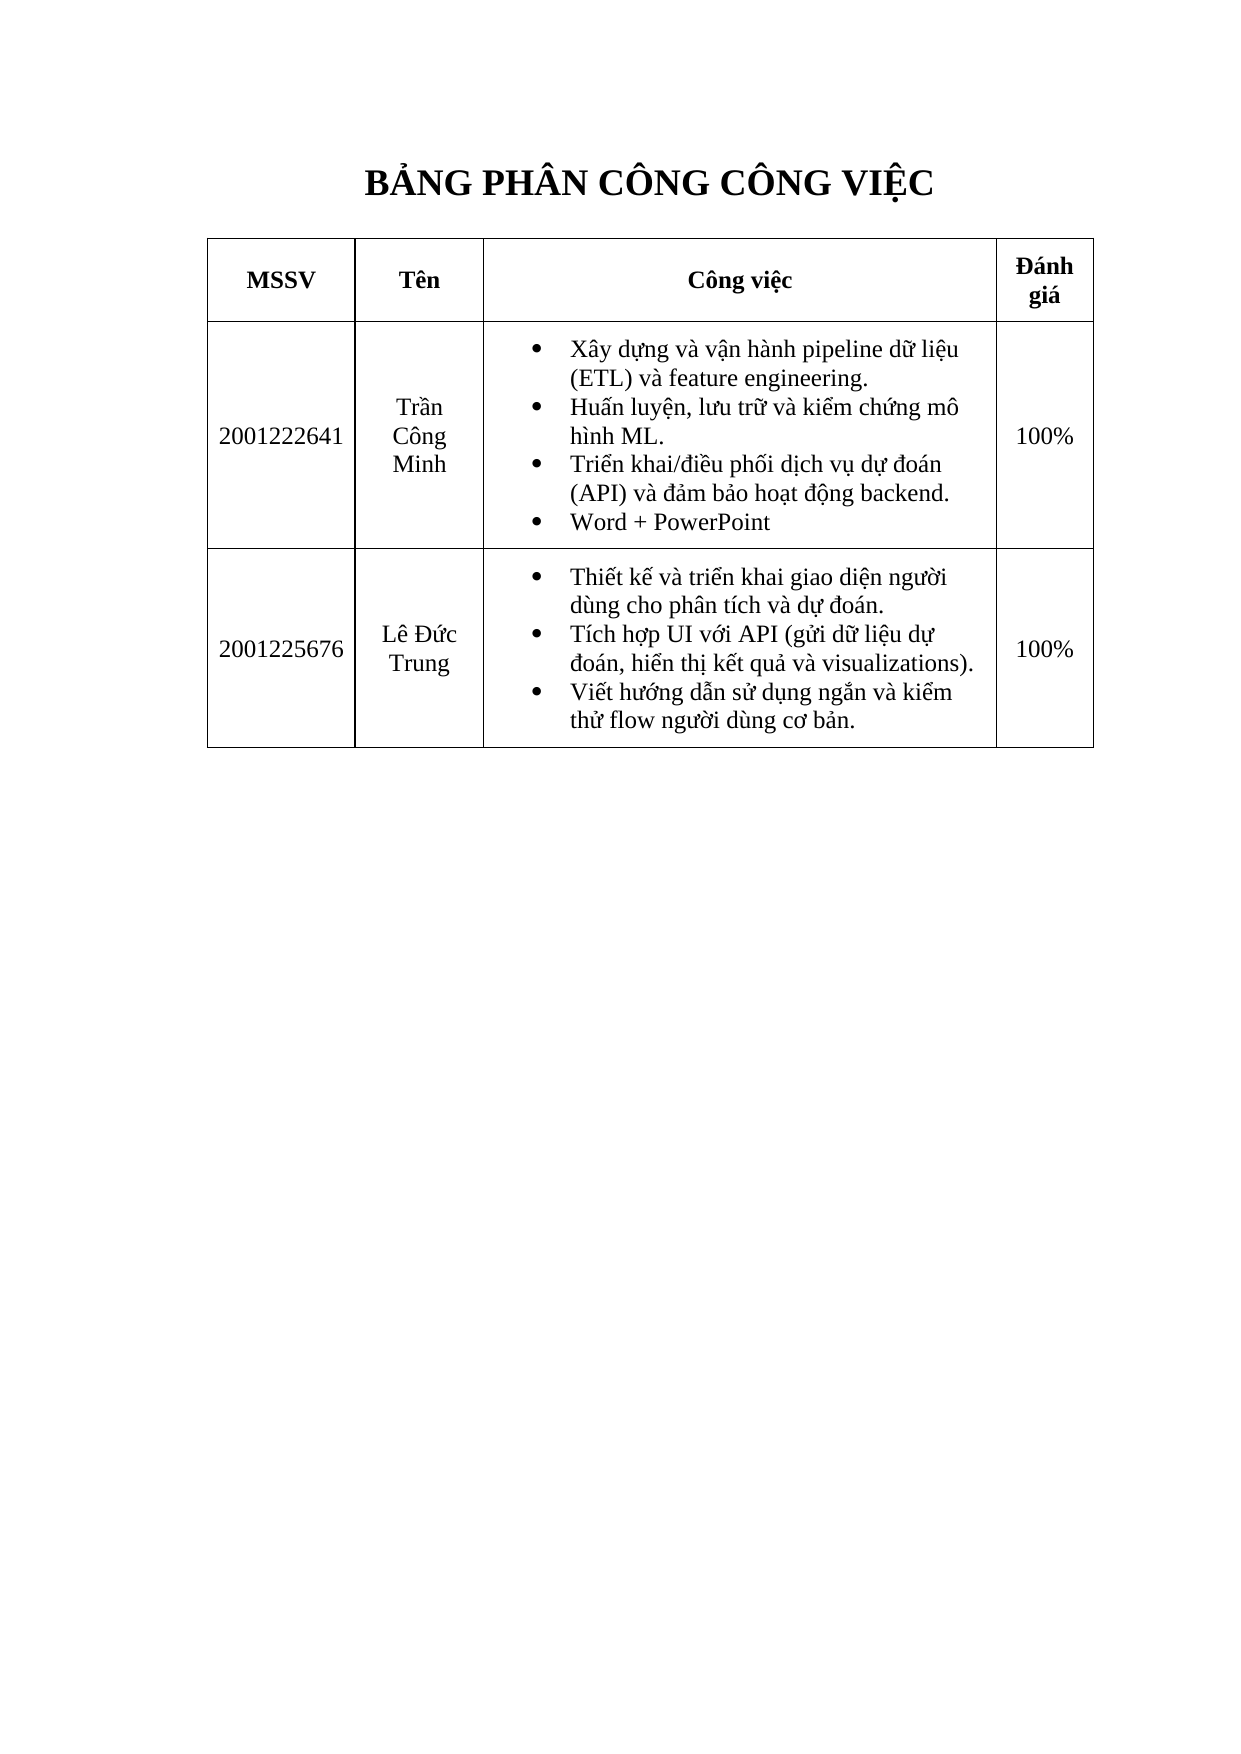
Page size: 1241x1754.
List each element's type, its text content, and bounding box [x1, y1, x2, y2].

table_cell Thiết kế và triển khai giao diện người dùng cho phân tích và dự đoán. Tích hợp UI với API (gửi dữ liệu dự đoán, hiển thị kết quả và visualizations). Viết hướng dẫn sử dụng ngắn và kiểm thử flow người dùng cơ bản. [484, 549, 996, 747]
table_header Tên [356, 239, 483, 321]
table_header Công việc [484, 239, 996, 321]
table_cell 2001225676 [208, 549, 354, 747]
table_header MSSV [208, 239, 354, 321]
table_header Đánh giá [997, 239, 1093, 321]
table_cell 100% [997, 549, 1093, 747]
table_cell Lê Đức Trung [356, 549, 483, 747]
table_cell 100% [997, 322, 1093, 548]
text BẢNG PHÂN CÔNG CÔNG VIỆC [207, 160, 1092, 203]
table_cell Xây dựng và vận hành pipeline dữ liệu (ETL) và feature engineering. Huấn luyện, lưu trữ và kiểm chứng mô hình ML. Triển khai/điều phối dịch vụ dự đoán (API) và đảm bảo hoạt động backend. Word + PowerPoint [484, 322, 996, 548]
table_cell 2001222641 [208, 322, 354, 548]
table_cell Trần Công Minh [356, 322, 483, 548]
